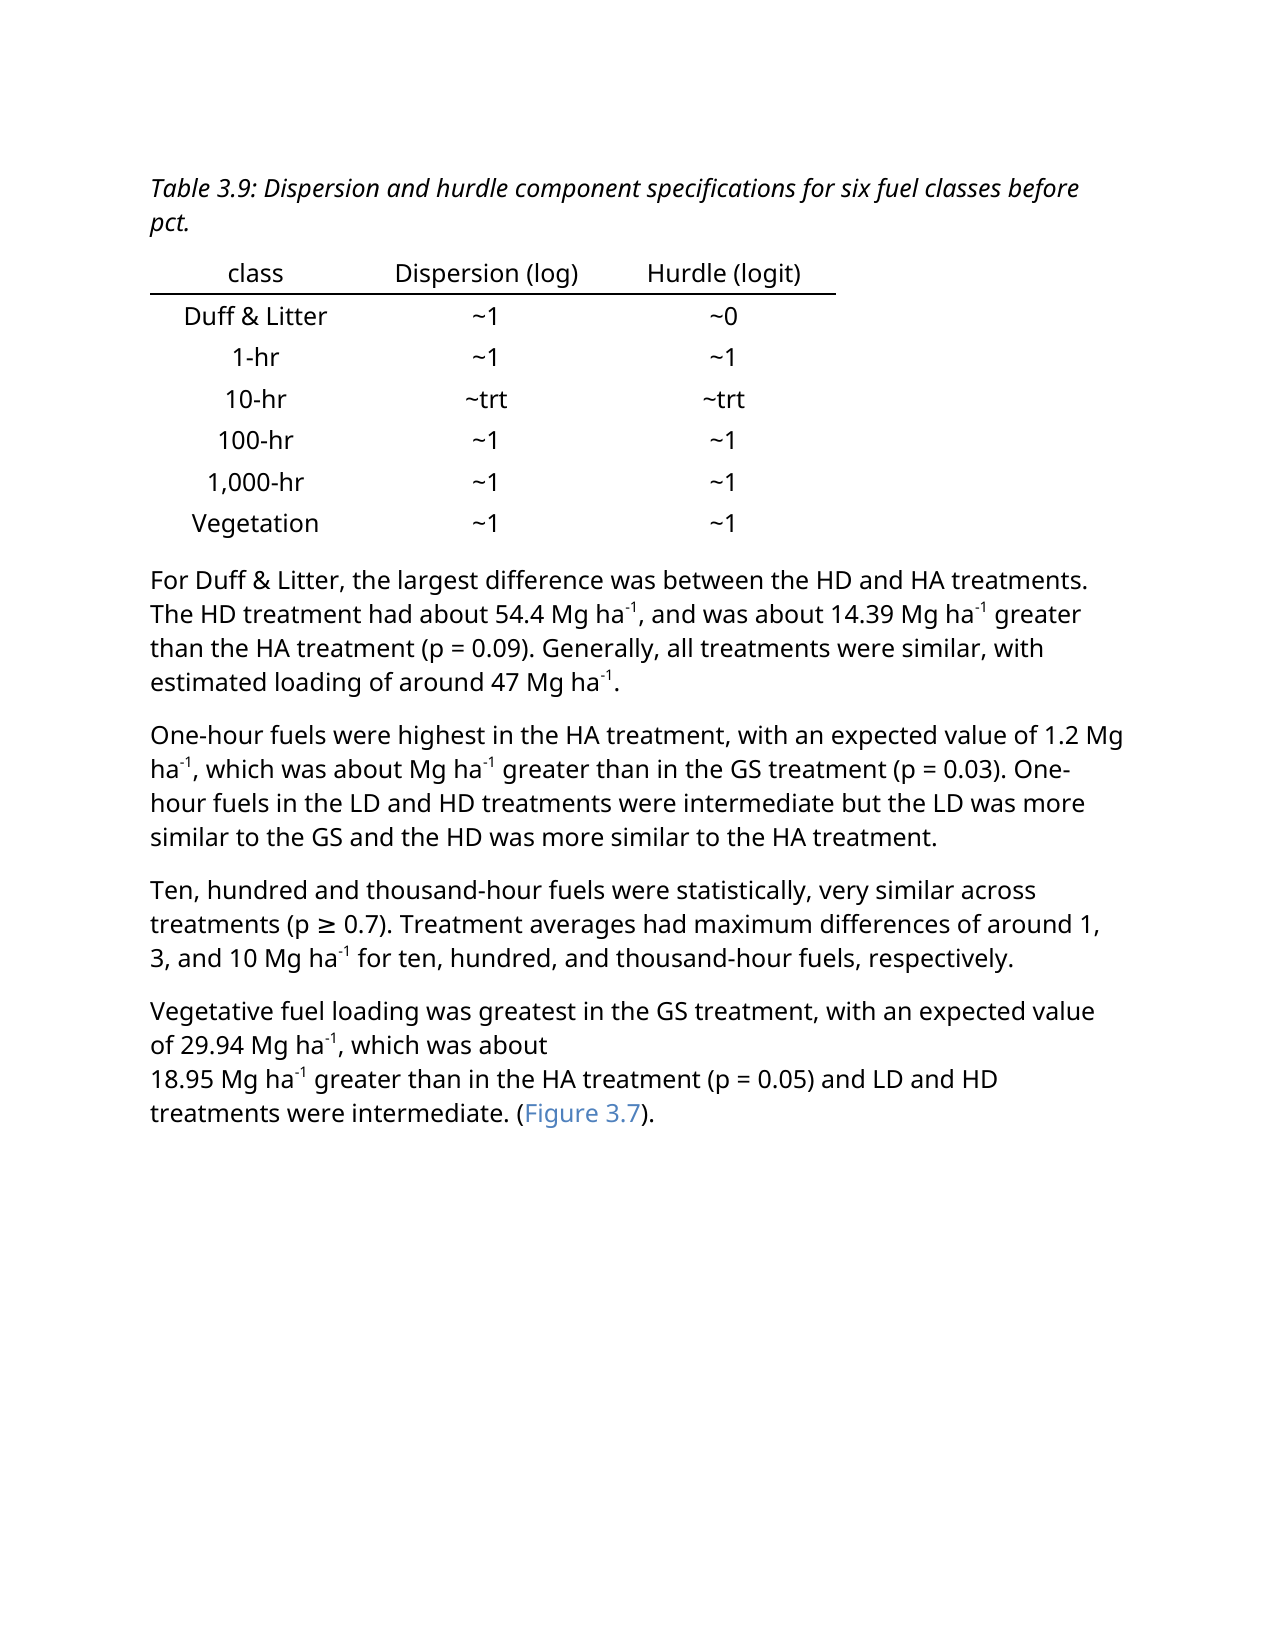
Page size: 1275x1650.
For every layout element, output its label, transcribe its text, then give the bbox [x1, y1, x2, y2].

table_header Table 3.9: Dispersion and hurdle component specifications for six fuel classes before pct. [139, 150, 1114, 544]
text Vegetative fuel loading was greatest in the GS treatment, with an expected value of 29.94 Mg ha-1, which was about 18.95 Mg ha-1 greater than in the HA treatment (p = 0.05) and LD and HD treatments were intermediate. (Figure 3.7). [150, 994, 1125, 1130]
text One-hour fuels were highest in the HA treatment, with an expected value of 1.2 Mg ha-1, which was about Mg ha-1 greater than in the GS treatment (p = 0.03). One-hour fuels in the LD and HD treatments were intermediate but the LD was more similar to the GS and the HD was more similar to the HA treatment. [150, 718, 1125, 854]
text Ten, hundred and thousand-hour fuels were statistically, very similar across treatments (p ≥ 0.7). Treatment averages had maximum differences of around 1, 3, and 10 Mg ha-1 for ten, hundred, and thousand-hour fuels, respectively. [150, 873, 1125, 975]
text For Duff & Litter, the largest difference was between the HD and HA treatments. The HD treatment had about 54.4 Mg ha-1, and was about 14.39 Mg ha-1 greater than the HA treatment (p = 0.09). Generally, all treatments were similar, with estimated loading of around 47 Mg ha-1. [150, 563, 1125, 699]
